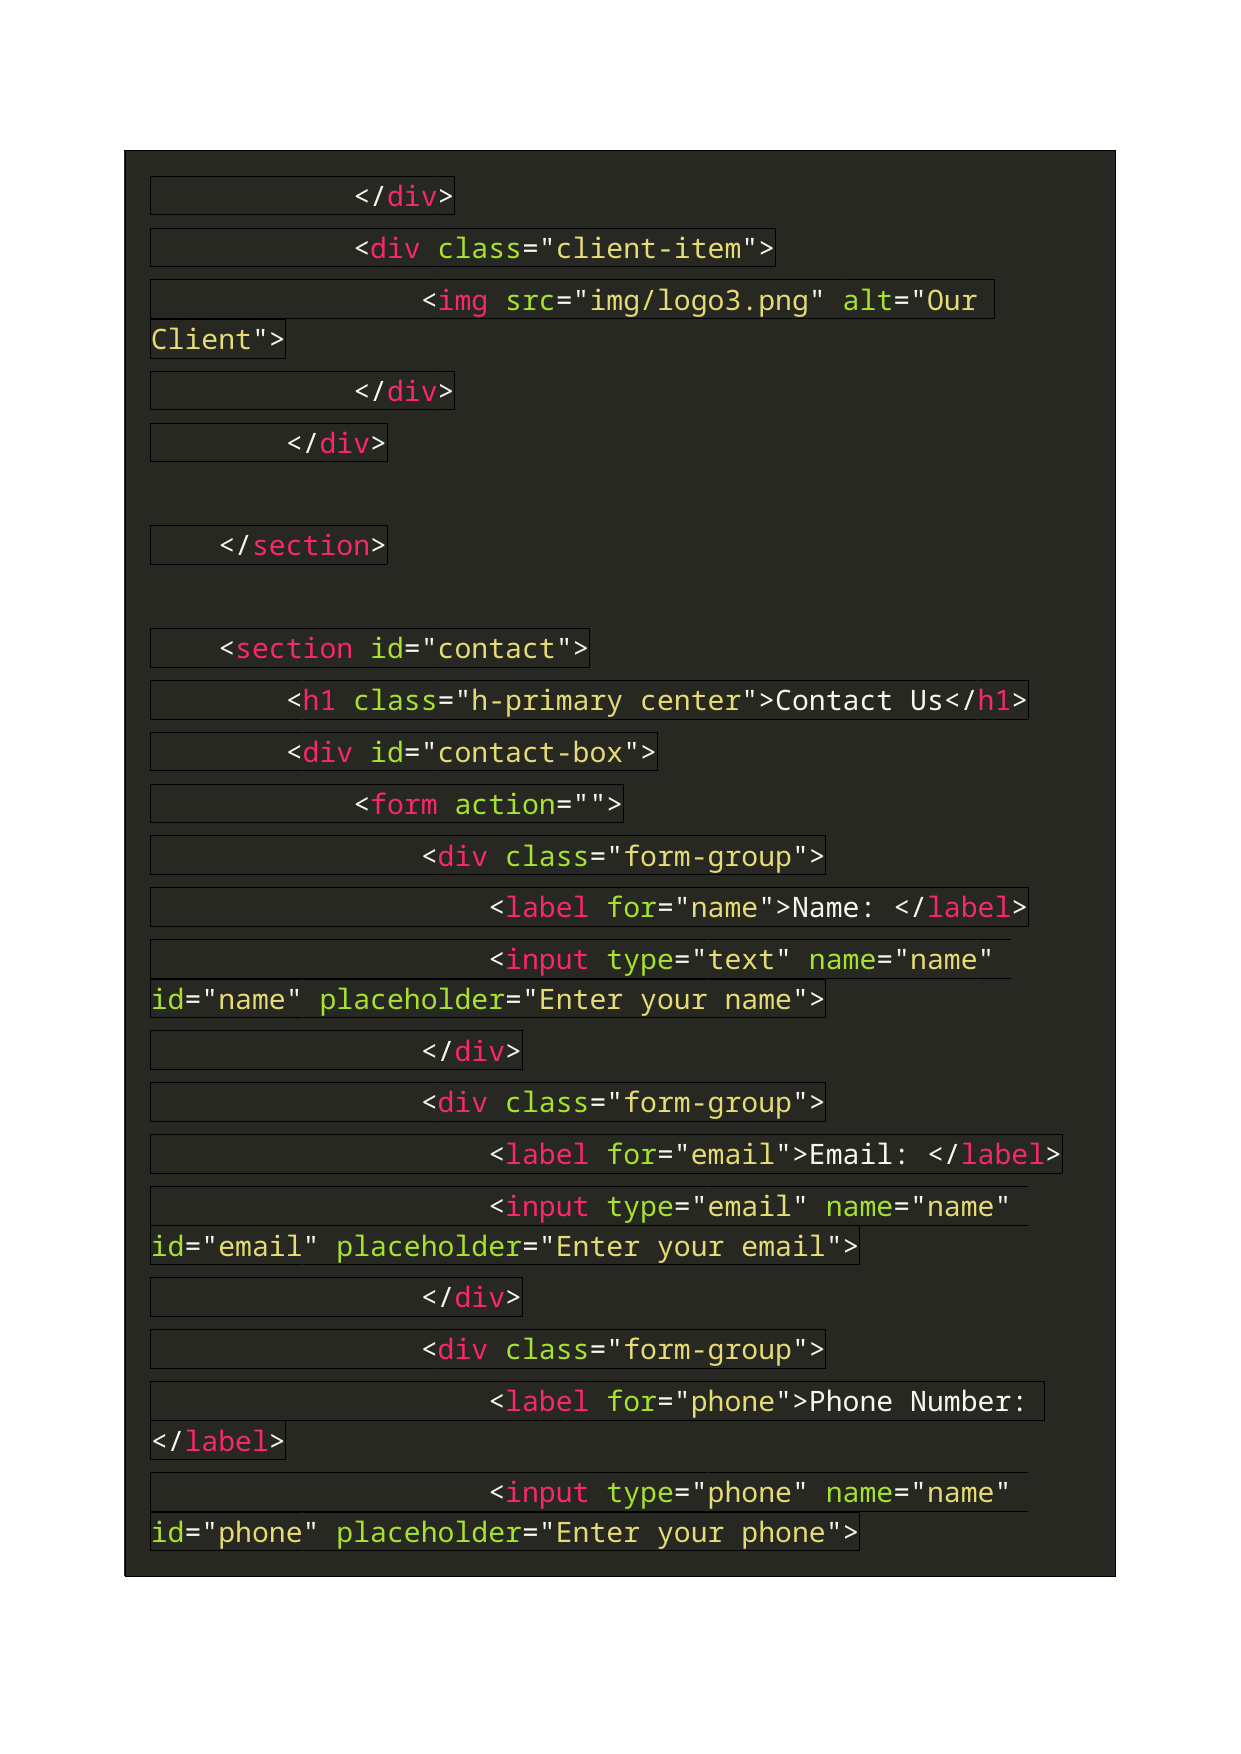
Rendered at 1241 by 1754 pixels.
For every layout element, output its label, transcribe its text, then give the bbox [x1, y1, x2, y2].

text </div> [126, 397, 1115, 449]
text <div id="contact-box"> [126, 706, 1115, 758]
text <div class="client-item"> [126, 202, 1115, 254]
text </div> [126, 1005, 1115, 1057]
text <input type="phone" name="name" id="phone" placeholder="Enter your phone"> [126, 1447, 1115, 1576]
text <div class="form-group"> [126, 1057, 1115, 1108]
text <form action=""> [126, 758, 1115, 810]
text <label for="email">Email: </label> [126, 1108, 1115, 1160]
text <input type="text" name="name" id="name" placeholder="Enter your name"> [126, 913, 1115, 1005]
text </div> [126, 1252, 1115, 1303]
text <label for="phone">Phone Number: </label> [126, 1355, 1115, 1447]
text <h1 class="h-primary center">Contact Us</h1> [126, 654, 1115, 706]
text <input type="email" name="name" id="email" placeholder="Enter your email"> [126, 1160, 1115, 1252]
text <label for="name">Name: </label> [126, 862, 1115, 913]
text </section> [126, 499, 1115, 551]
text <div class="form-group"> [126, 1303, 1115, 1355]
text </div> [126, 151, 1115, 202]
text <div class="form-group"> [126, 810, 1115, 862]
text </div> [126, 345, 1115, 397]
text <section id="contact"> [126, 602, 1115, 654]
text <img src="img/logo3.png" alt="Our Client"> [126, 254, 1115, 345]
